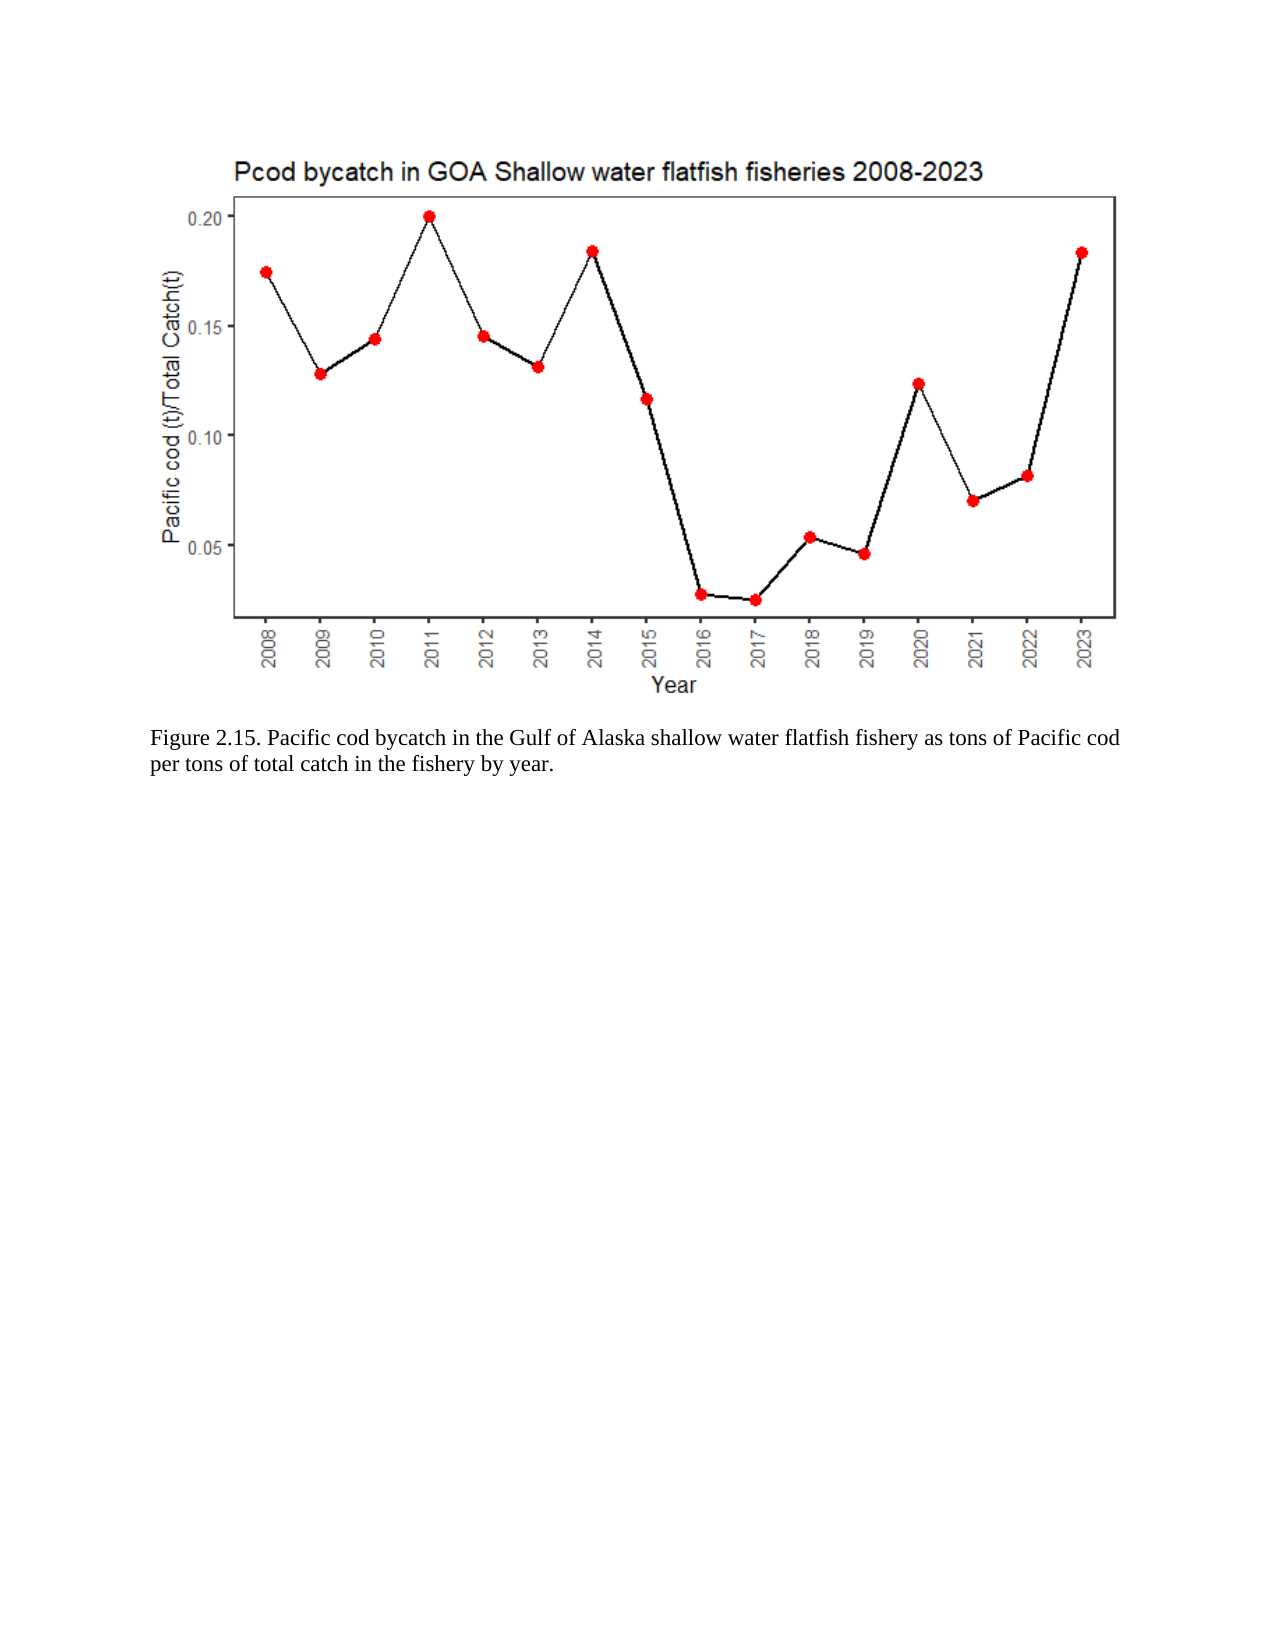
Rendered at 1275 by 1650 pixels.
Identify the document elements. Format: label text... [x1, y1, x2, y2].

subtitle Figure 2.15. Pacific cod bycatch in the Gulf of Alaska shallow water flatfish fishery as tons of Pacific cod per tons of total catch in the fishery by year. [150, 724, 1125, 776]
picture [150, 150, 1125, 707]
